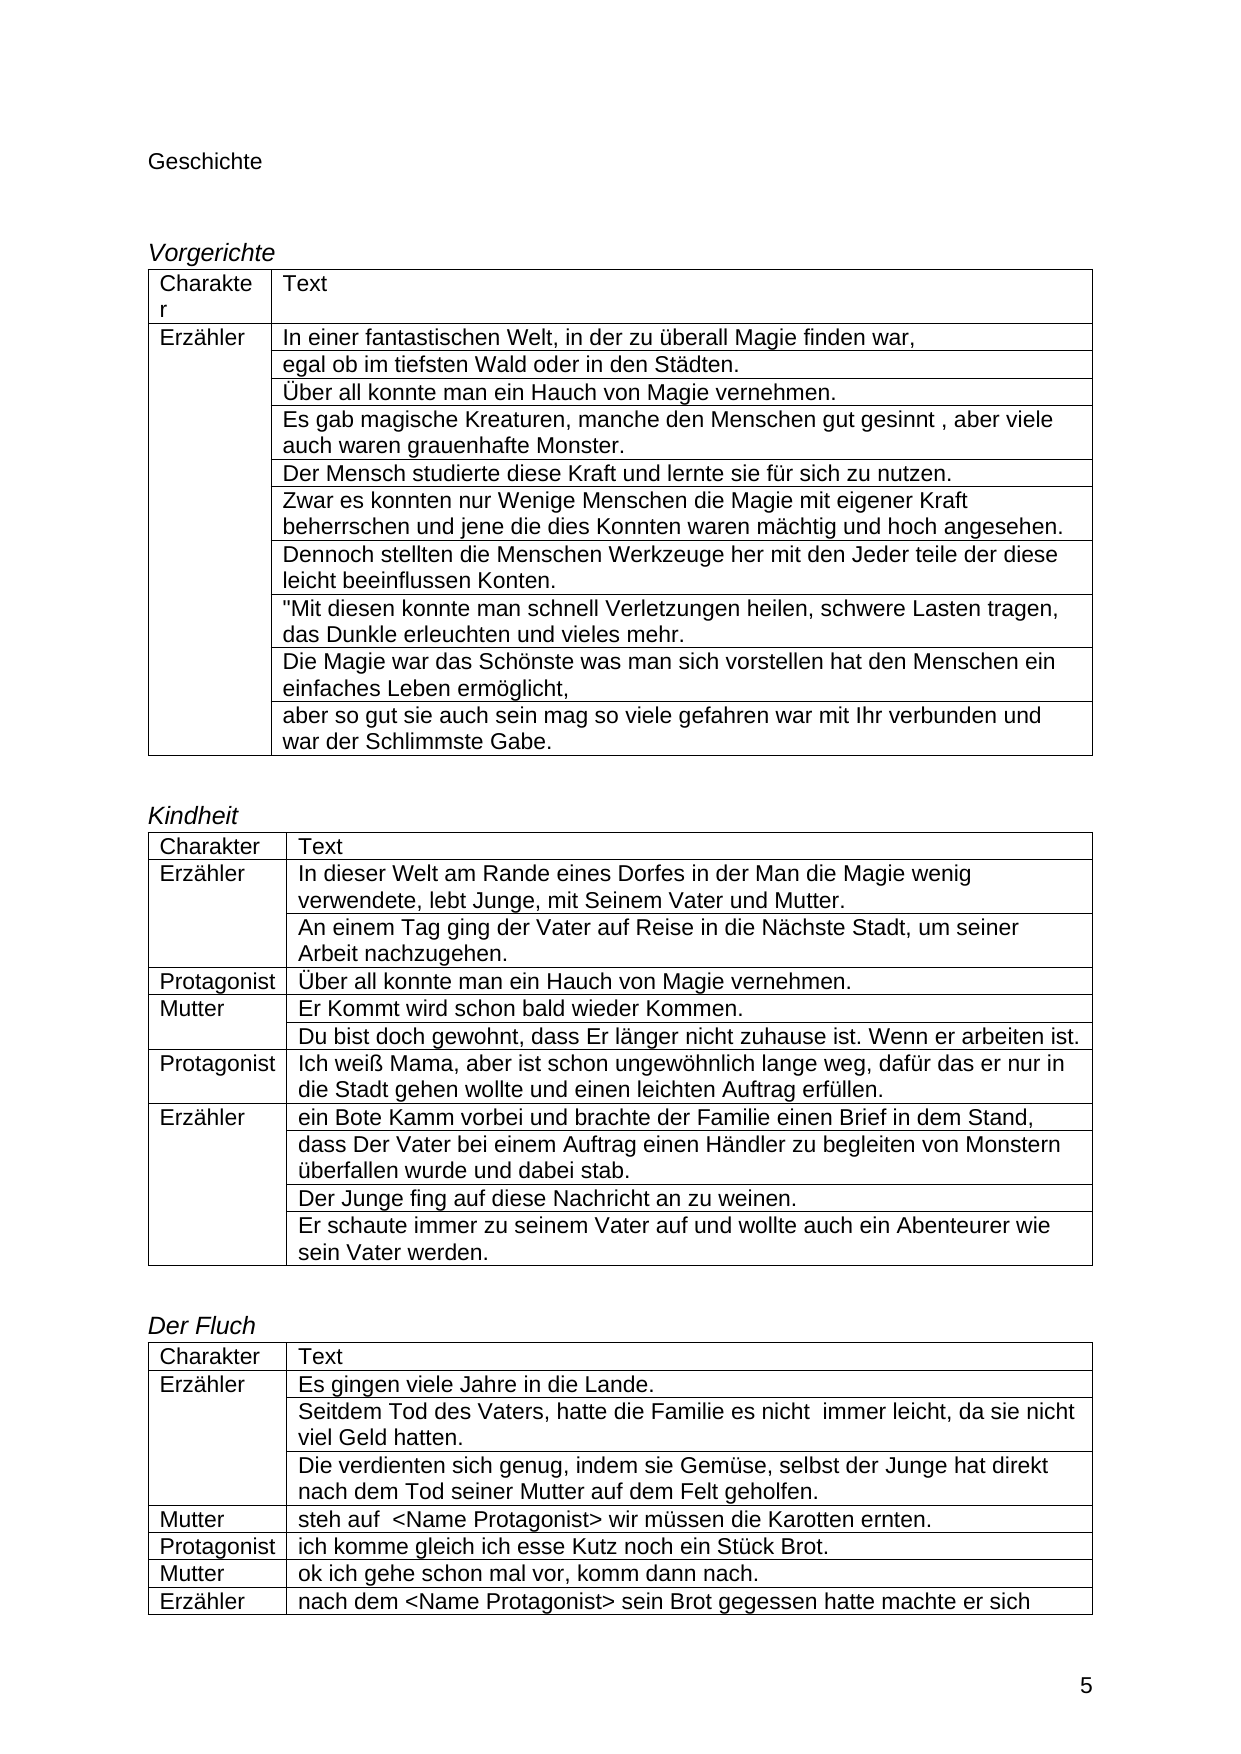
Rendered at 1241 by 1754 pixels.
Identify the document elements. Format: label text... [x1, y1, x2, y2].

table_cell Erzähler [149, 1371, 286, 1504]
table_header Text [287, 1343, 1092, 1369]
table_cell Es gingen viele Jahre in die Lande. [287, 1371, 1092, 1397]
table_cell Über all konnte man ein Hauch von Magie vernehmen. [287, 968, 1092, 994]
table_header Charakter [149, 1343, 286, 1369]
table_cell Über all konnte man ein Hauch von Magie vernehmen. [272, 379, 1092, 405]
table_cell Er Kommt wird schon bald wieder Kommen. [287, 995, 1092, 1022]
table_header Charakter [149, 270, 271, 323]
table_cell Erzähler [149, 324, 271, 755]
table_cell Die Magie war das Schönste was man sich vorstellen hat den Menschen ein einfaches Leben ermöglicht, [272, 648, 1092, 701]
table_header Text [272, 270, 1092, 323]
table_cell egal ob im tiefsten Wald oder in den Städten. [272, 351, 1092, 377]
table_cell Protagonist [149, 1050, 286, 1103]
table_cell Erzähler [149, 860, 286, 967]
subtitle Der Fluch [148, 1311, 1093, 1340]
table_cell Zwar es konnten nur Wenige Menschen die Magie mit eigener Kraft beherrschen und jene die dies Konnten waren mächtig und hoch angesehen. [272, 487, 1092, 540]
subtitle Vorgerichte [148, 238, 1093, 267]
table_cell Es gab magische Kreaturen, manche den Menschen gut gesinnt , aber viele auch waren grauenhafte Monster. [272, 406, 1092, 458]
table_cell dass Der Vater bei einem Auftrag einen Händler zu begleiten von Monstern überfallen wurde und dabei stab. [287, 1131, 1092, 1184]
table_cell Der Junge fing auf diese Nachricht an zu weinen. [287, 1185, 1092, 1211]
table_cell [287, 1588, 1092, 1614]
table_cell Mutter [149, 1506, 286, 1532]
table_cell Er schaute immer zu seinem Vater auf und wollte auch ein Abenteurer wie sein Vater werden. [287, 1212, 1092, 1265]
table_cell Ich weiß Mama, aber ist schon ungewöhnlich lange weg, dafür das er nur in die Stadt gehen wollte und einen leichten Auftrag erfüllen. [287, 1050, 1092, 1103]
table_cell Mutter [149, 1560, 286, 1587]
table_cell Die verdienten sich genug, indem sie Gemüse, selbst der Junge hat direkt nach dem Tod seiner Mutter auf dem Felt geholfen. [287, 1452, 1092, 1504]
table_cell Erzähler [149, 1588, 286, 1614]
table_cell Der Mensch studierte diese Kraft und lernte sie für sich zu nutzen. [272, 460, 1092, 486]
table_cell "Mit diesen konnte man schnell Verletzungen heilen, schwere Lasten tragen, das Dunkle erleuchten und vieles mehr. [272, 595, 1092, 647]
table_cell In dieser Welt am Rande eines Dorfes in der Man die Magie wenig verwendete, lebt Junge, mit Seinem Vater und Mutter. [287, 860, 1092, 913]
table_cell Erzähler [149, 1104, 286, 1265]
table_cell aber so gut sie auch sein mag so viele gefahren war mit Ihr verbunden und war der Schlimmste Gabe. [272, 702, 1092, 755]
table_cell Mutter [149, 995, 286, 1049]
table_header Charakter [149, 833, 286, 859]
table_cell ok ich gehe schon mal vor, komm dann nach. [287, 1560, 1092, 1587]
table_header Text [287, 833, 1092, 859]
table_cell Seitdem Tod des Vaters, hatte die Familie es nicht immer leicht, da sie nicht viel Geld hatten. [287, 1398, 1092, 1451]
table_cell Dennoch stellten die Menschen Werkzeuge her mit den Jeder teile der diese leicht beeinflussen Konten. [272, 541, 1092, 593]
table_cell Protagonist [149, 968, 286, 994]
table_cell steh auf <Name Protagonist> wir müssen die Karotten ernten. [287, 1506, 1092, 1532]
table_cell An einem Tag ging der Vater auf Reise in die Nächste Stadt, um seiner Arbeit nachzugehen. [287, 914, 1092, 967]
subtitle Szenen DiagrammGeschichte [148, 148, 1093, 174]
subtitle Kindheit [148, 801, 1093, 829]
table_cell Du bist doch gewohnt, dass Er länger nicht zuhause ist. Wenn er arbeiten ist. [287, 1023, 1092, 1049]
table_cell ein Bote Kamm vorbei und brachte der Familie einen Brief in dem Stand, [287, 1104, 1092, 1130]
table_cell ich komme gleich ich esse Kutz noch ein Stück Brot. [287, 1533, 1092, 1559]
table_cell Protagonist [149, 1533, 286, 1559]
table_cell In einer fantastischen Welt, in der zu überall Magie finden war, [272, 324, 1092, 350]
